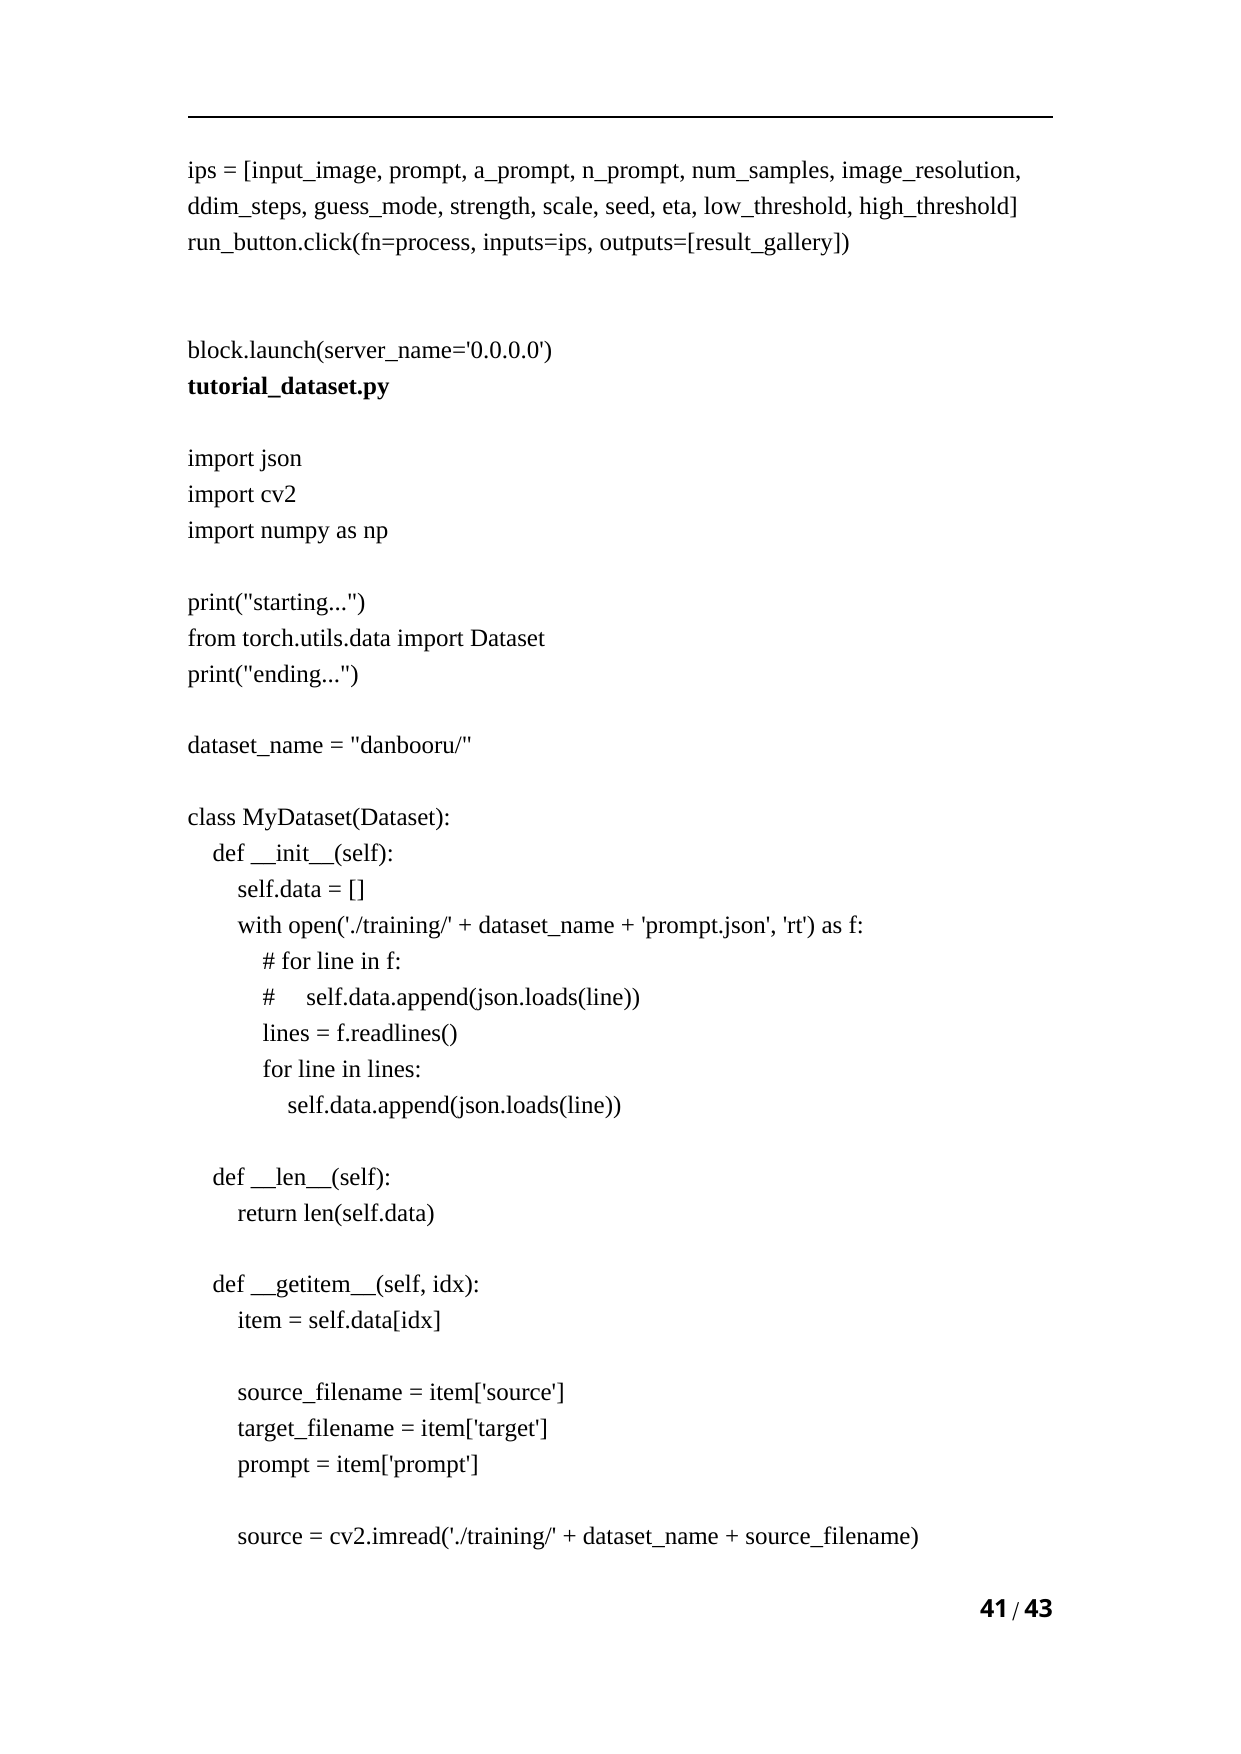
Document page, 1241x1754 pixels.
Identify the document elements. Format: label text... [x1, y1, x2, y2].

text item = self.data[idx] [187, 1306, 1053, 1334]
text print("ending...") [187, 659, 1053, 687]
text return len(self.data) [187, 1198, 1053, 1226]
text self.data = [] [187, 874, 1053, 903]
text dataset_name = "danbooru/" [187, 731, 1053, 759]
text print("starting...") [187, 587, 1053, 616]
text source = cv2.imread('./training/' + dataset_name + source_filename) [187, 1521, 1053, 1550]
text with open('./training/' + dataset_name + 'prompt.json', 'rt') as f: [187, 910, 1053, 939]
text tutorial_dataset.py [187, 371, 1053, 400]
text def __len__(self): [187, 1162, 1053, 1191]
text from torch.utils.data import Dataset [187, 623, 1053, 651]
text # for line in f: [187, 946, 1053, 975]
text source_filename = item['source'] [187, 1377, 1053, 1406]
text self.data.append(json.loads(line)) [187, 1090, 1053, 1119]
text for line in lines: [187, 1054, 1053, 1083]
text def __getitem__(self, idx): [187, 1269, 1053, 1298]
text def __init__(self): [187, 838, 1053, 867]
text lines = f.readlines() [187, 1018, 1053, 1047]
text # self.data.append(json.loads(line)) [187, 982, 1053, 1011]
text ips = [input_image, prompt, a_prompt, n_prompt, num_samples, image_resolution, ddim_steps, guess_mode, strength, scale, seed, eta, low_threshold, high_threshold] [187, 156, 1053, 220]
text import json [187, 443, 1053, 472]
text run_button.click(fn=process, inputs=ips, outputs=[result_gallery]) [187, 227, 1053, 256]
text import numpy as np [187, 515, 1053, 544]
text class MyDataset(Dataset): [187, 802, 1053, 831]
text block.launch(server_name='0.0.0.0') [187, 335, 1053, 364]
text import cv2 [187, 479, 1053, 508]
text target_filename = item['target'] [187, 1413, 1053, 1442]
text prompt = item['prompt'] [187, 1449, 1053, 1478]
